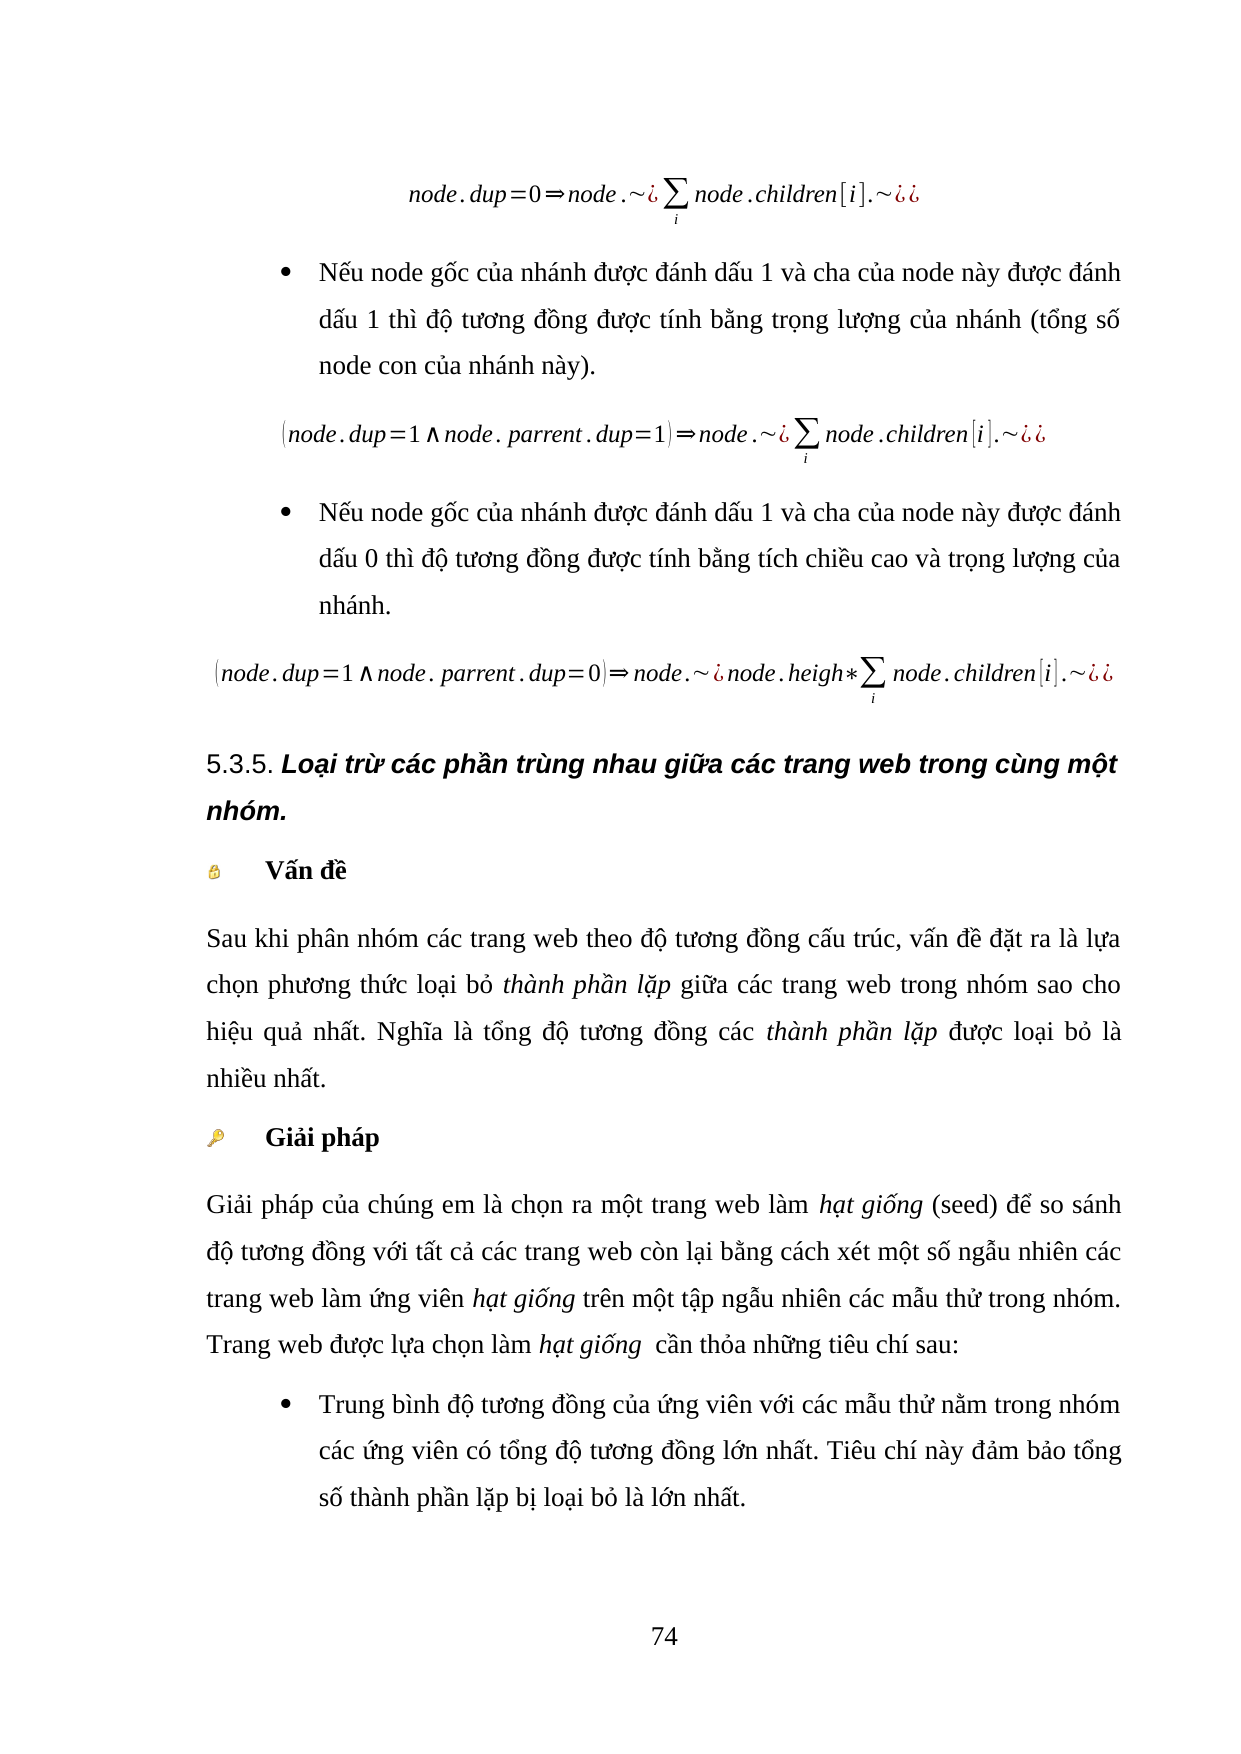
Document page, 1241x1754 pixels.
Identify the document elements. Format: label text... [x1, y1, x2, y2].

picture [207, 1129, 224, 1147]
picture [207, 863, 221, 880]
text Sau khi phân nhóm các trang web theo độ tương đồng cấu trúc, vấn đề đặt ra là lựa chọn phương thức loại bỏ thành phần lặp giữa các trang web trong nhóm sao cho hiệu quả nhất. Nghĩa là tổng độ tương đồng các thành phần lặp được loại bỏ là nhiều nhất. [206, 922, 1122, 1093]
list Nếu node gốc của nhánh được đánh dấu 1 và cha của node này được đánh dấu 1 thì độ tương đồng được tính bằng trọng lượng của nhánh (tổng số node con của nhánh này). [281, 256, 1122, 381]
text Giải pháp của chúng em là chọn ra một trang web làm hạt giống (seed) để so sánh độ tương đồng với tất cả các trang web còn lại bằng cách xét một số ngẫu nhiên các trang web làm ứng viên hạt giống trên một tập ngẫu nhiên các mẫu thử trong nhóm. Trang web được lựa chọn làm hạt giống cần thỏa những tiêu chí sau: [206, 1188, 1122, 1360]
text Vấn đề [206, 854, 1122, 886]
subtitle Loại trừ các phần trùng nhau giữa các trang web trong cùng một nhóm. [206, 748, 1122, 826]
text Giải pháp [206, 1121, 1122, 1152]
list Trung bình độ tương đồng của ứng viên với các mẫu thử nằm trong nhóm các ứng viên có tổng độ tương đồng lớn nhất. Tiêu chí này đảm bảo tổng số thành phần lặp bị loại bỏ là lớn nhất. [281, 1388, 1122, 1512]
list Nếu node gốc của nhánh được đánh dấu 1 và cha của node này được đánh dấu 0 thì độ tương đồng được tính bằng tích chiều cao và trọng lượng của nhánh. [281, 496, 1122, 620]
